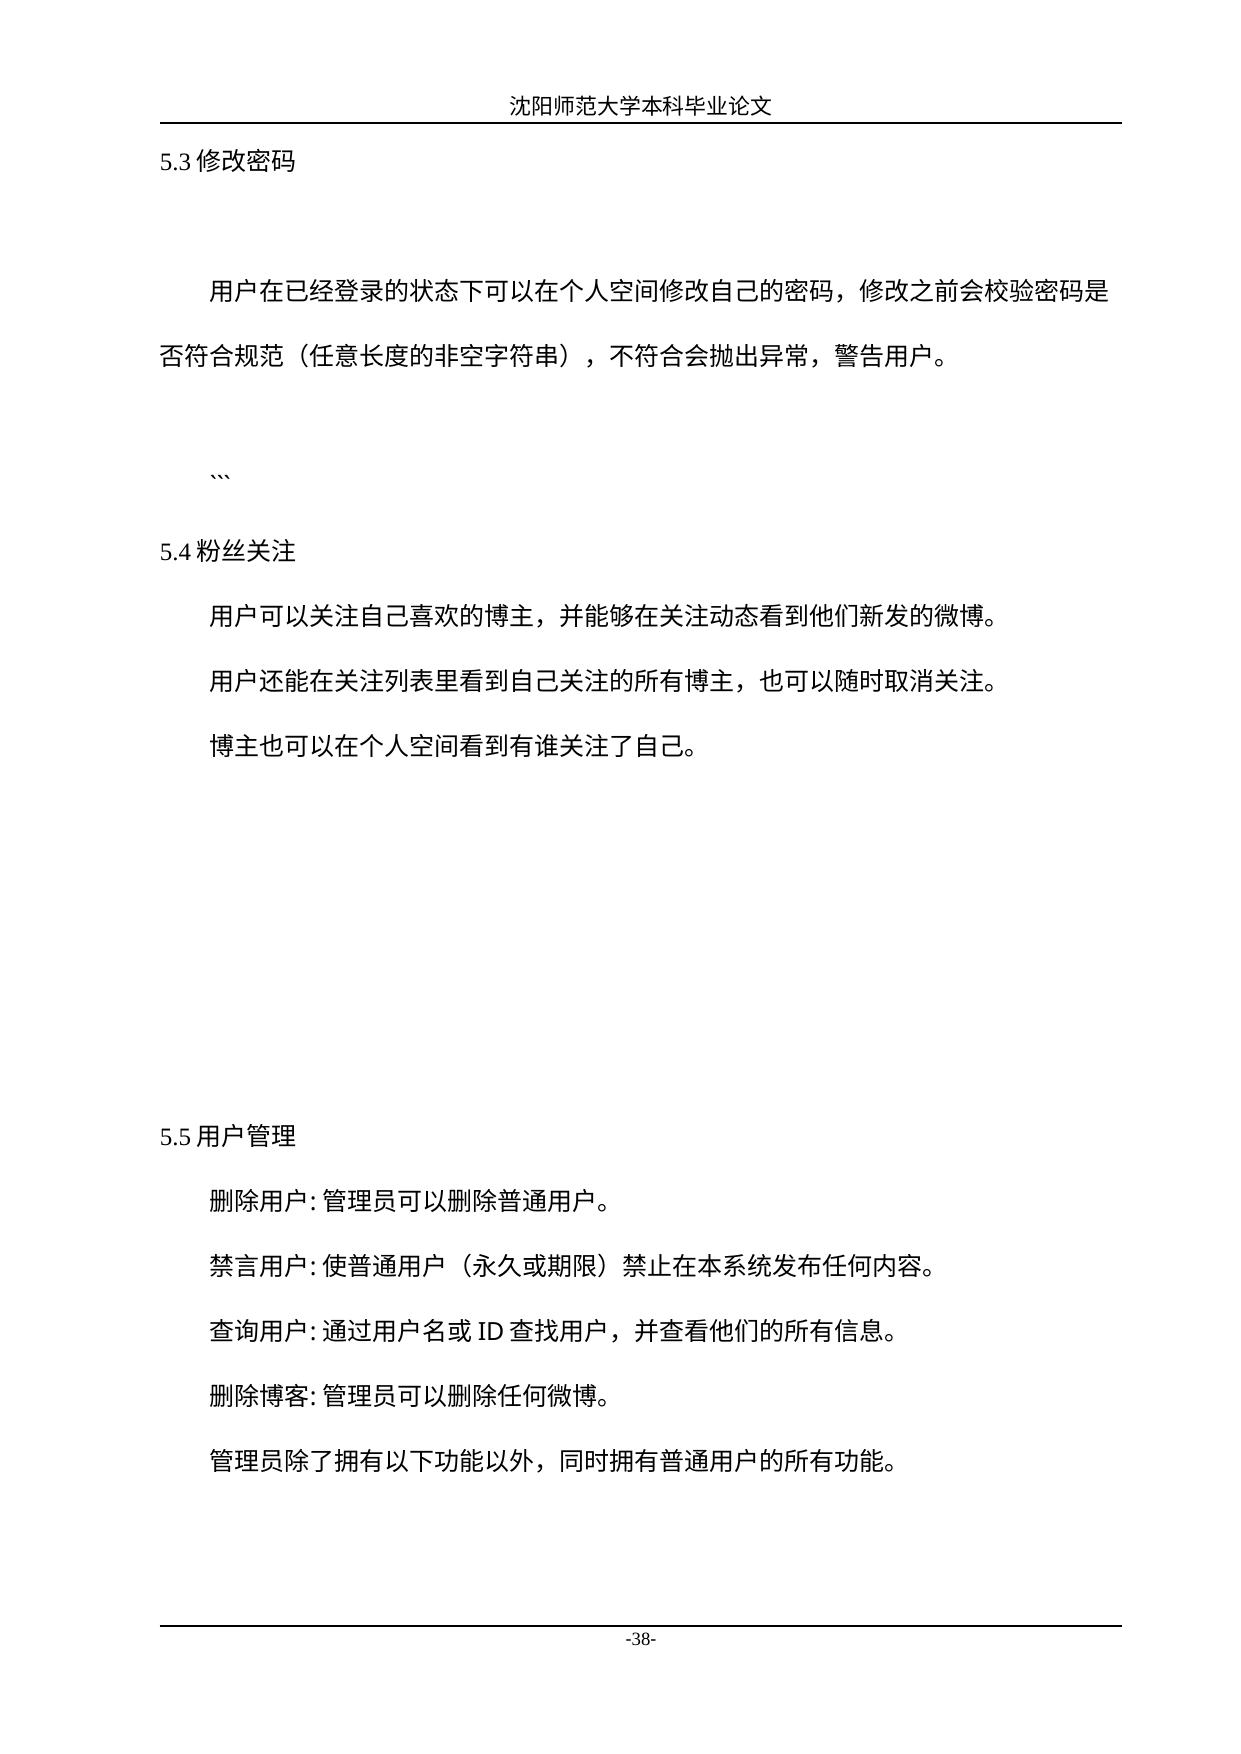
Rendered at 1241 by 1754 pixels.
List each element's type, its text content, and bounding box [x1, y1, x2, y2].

text 禁言用户: 使普通用户（永久或期限）禁止在本系统发布任何内容。 [159, 1232, 1122, 1297]
text 用户在已经登录的状态下可以在个人空间修改自己的密码，修改之前会校验密码是否符合规范（任意长度的非空字符串），不符合会抛出异常，警告用户。 [159, 257, 1122, 387]
text ``` [159, 452, 1122, 517]
subtitle 5.4粉丝关注 [159, 517, 1122, 582]
subtitle 5.3修改密码 [159, 127, 1122, 192]
subtitle 5.5用户管理 [159, 1102, 1122, 1167]
text 用户可以关注自己喜欢的博主，并能够在关注动态看到他们新发的微博。 [159, 582, 1122, 647]
text 删除用户: 管理员可以删除普通用户。 [159, 1167, 1122, 1232]
text 删除博客: 管理员可以删除任何微博。 [159, 1362, 1122, 1427]
text 查询用户: 通过用户名或ID查找用户，并查看他们的所有信息。 [159, 1297, 1122, 1362]
text 管理员除了拥有以下功能以外，同时拥有普通用户的所有功能。 [159, 1427, 1122, 1492]
text 博主也可以在个人空间看到有谁关注了自己。 [159, 712, 1122, 777]
text 用户还能在关注列表里看到自己关注的所有博主，也可以随时取消关注。 [159, 647, 1122, 712]
